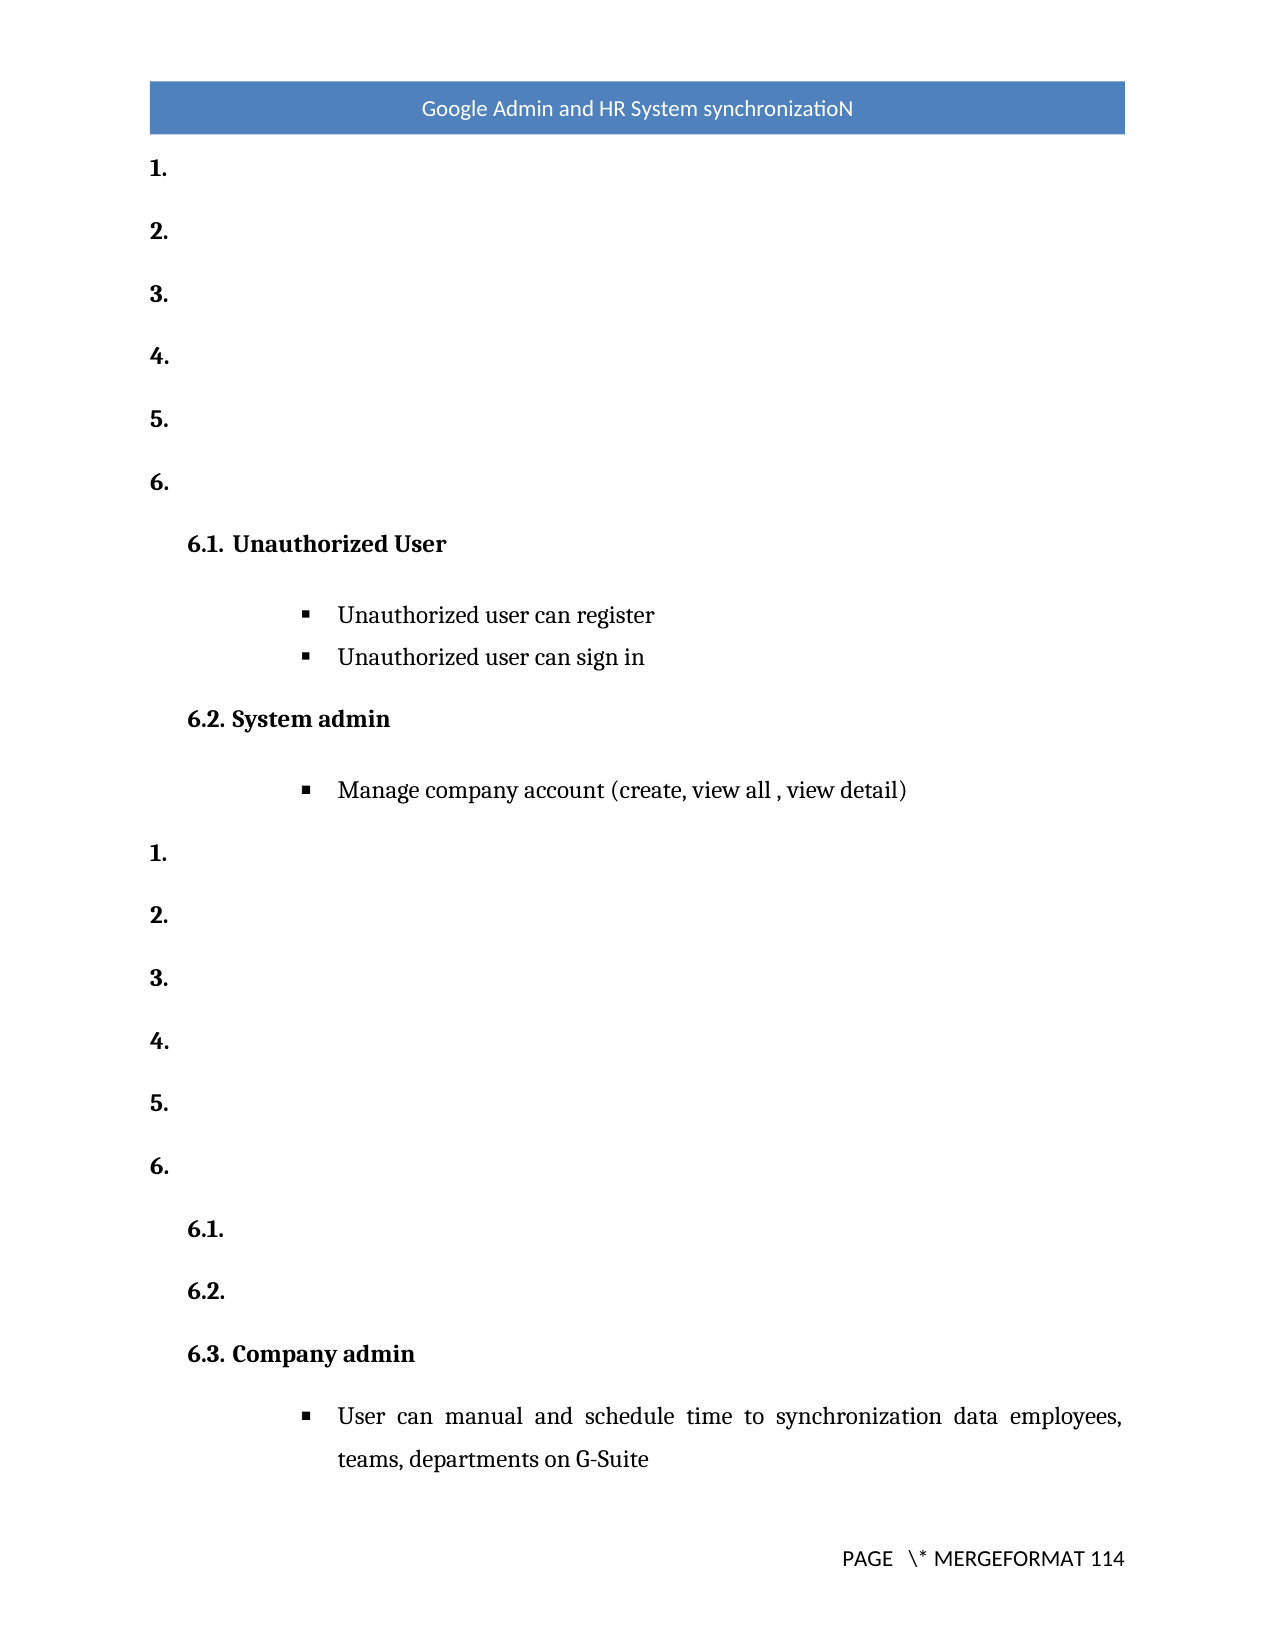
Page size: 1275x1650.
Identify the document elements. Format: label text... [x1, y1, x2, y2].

list Unauthorized user can sign in [300, 638, 1125, 676]
subtitle Company admin [187, 1335, 1125, 1373]
subtitle System admin [187, 701, 1125, 738]
subtitle Unauthorized User [187, 526, 1125, 563]
list Unauthorized user can register [300, 597, 1125, 634]
list User can manual and schedule time to synchronization data employees, teams, departments on G-Suite [300, 1398, 1123, 1478]
list Manage company account (create, view all , view detail) [300, 772, 1123, 809]
